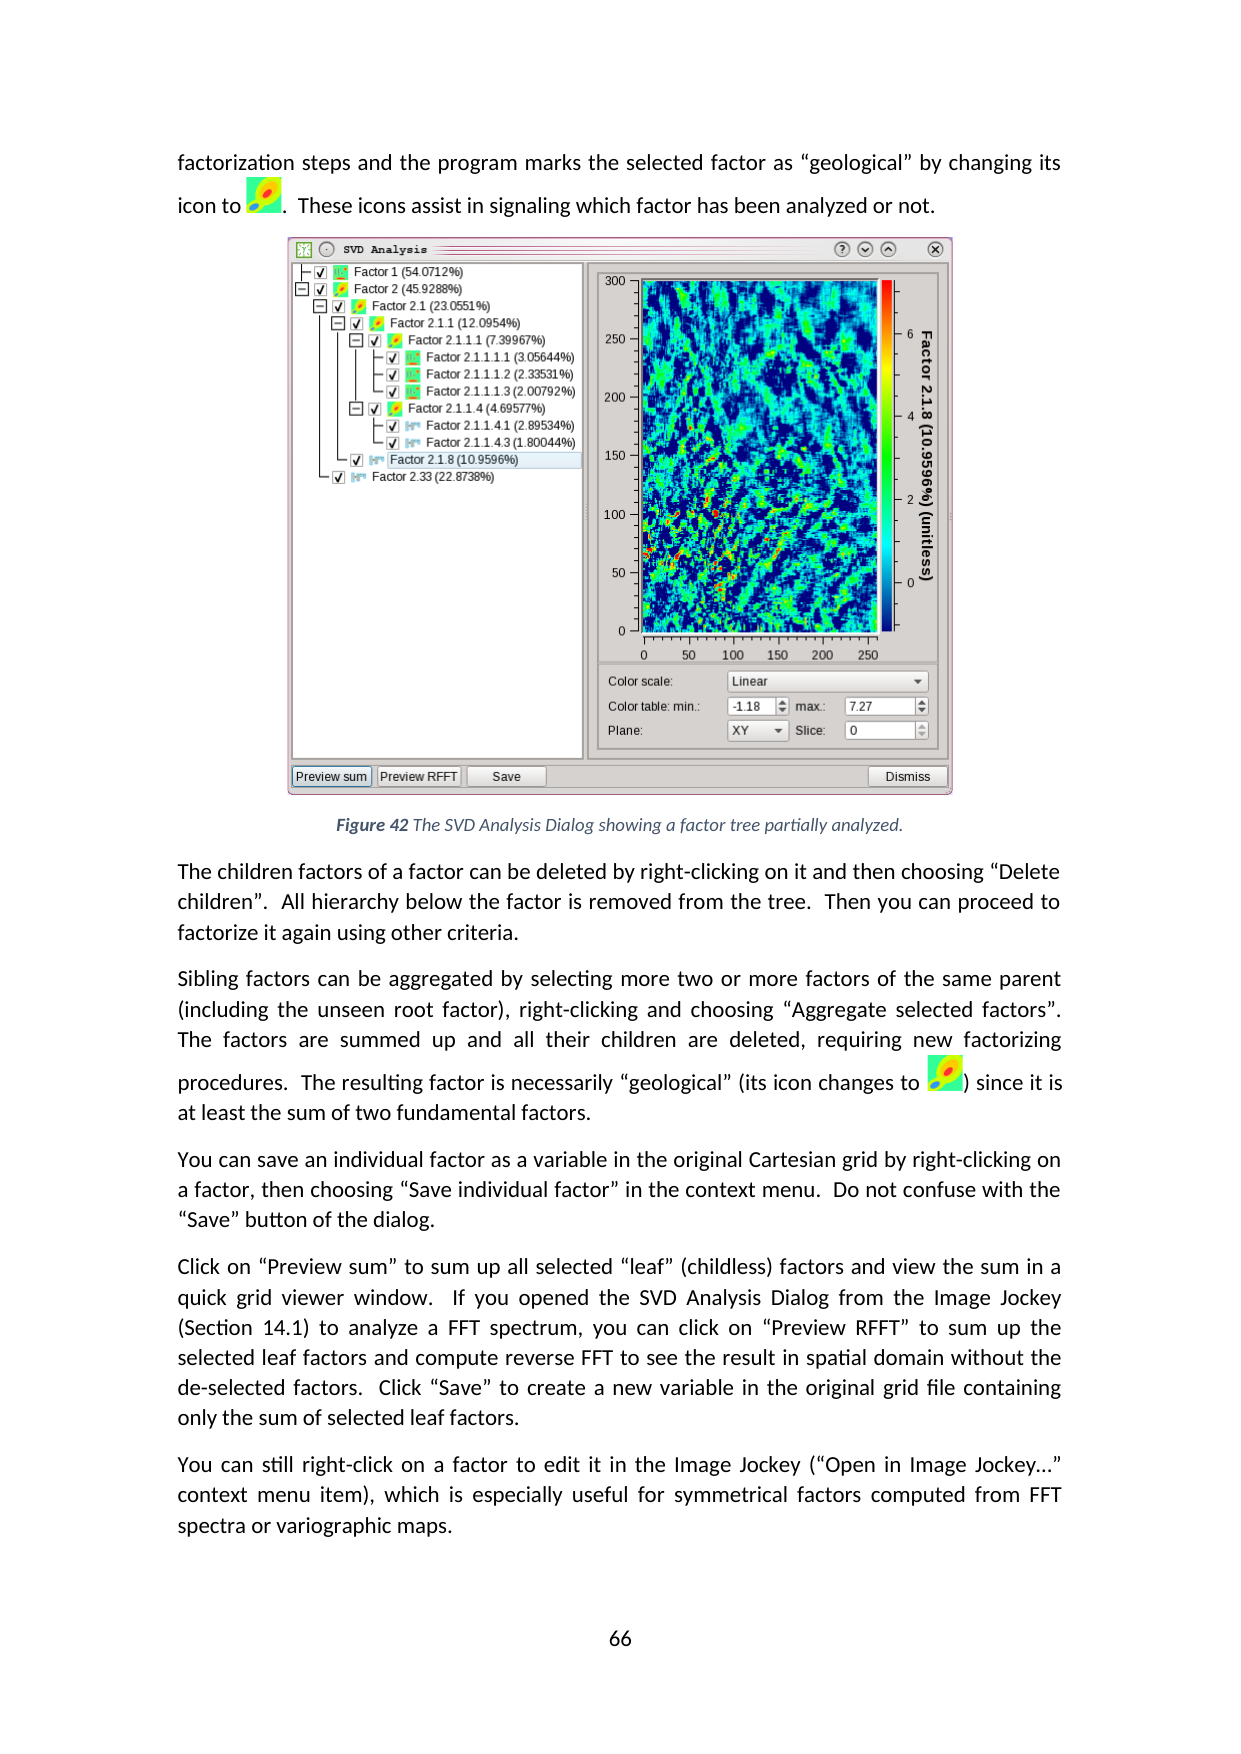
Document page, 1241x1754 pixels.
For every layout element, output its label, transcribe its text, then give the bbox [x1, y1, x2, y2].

text The children factors of a factor can be deleted by right-clicking on it and then choosing “Delete children”. All hierarchy below the factor is removed from the tree. Then you can proceed to factorize it again using other criteria. [177, 857, 1063, 946]
picture [287, 237, 953, 795]
text Click on “Preview sum” to sum up all selected “leaf” (childless) factors and view the sum in a quick grid viewer window. If you opened the SVD Analysis Dialog from the Image Jockey (Section 14.1) to analyze a FFT spectrum, you can click on “Preview RFFT” to sum up the selected leaf factors and compute reverse FFT to see the result in spatial domain without the de-selected factors. Click “Save” to create a new variable in the original grid file containing only the sum of selected leaf factors. [177, 1252, 1063, 1431]
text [177, 148, 1063, 219]
text You can still right-click on a factor to edit it in the Image Jockey (“Open in Image Jockey…” context menu item), which is especially useful for symmetrical factors computed from FFT spectra or variographic maps. [177, 1450, 1063, 1539]
text Figure 42 The SVD Analysis Dialog showing a factor tree partially analyzed. [177, 813, 1063, 836]
text You can save an individual factor as a variable in the original Cartesian grid by right-clicking on a factor, then choosing “Save individual factor” in the context menu. Do not confuse with the “Save” button of the dialog. [177, 1145, 1063, 1233]
picture [246, 177, 282, 213]
picture [927, 1055, 963, 1091]
text Sibling factors can be aggregated by selecting more two or more factors of the same parent (including the unseen root factor), right-clicking and choosing “Aggregate selected factors”. The factors are summed up and all their children are deleted, requiring new factorizing procedures. The resulting factor is necessarily “geological” (its icon changes to ) since it is at least the sum of two fundamental factors. [177, 964, 1063, 1126]
